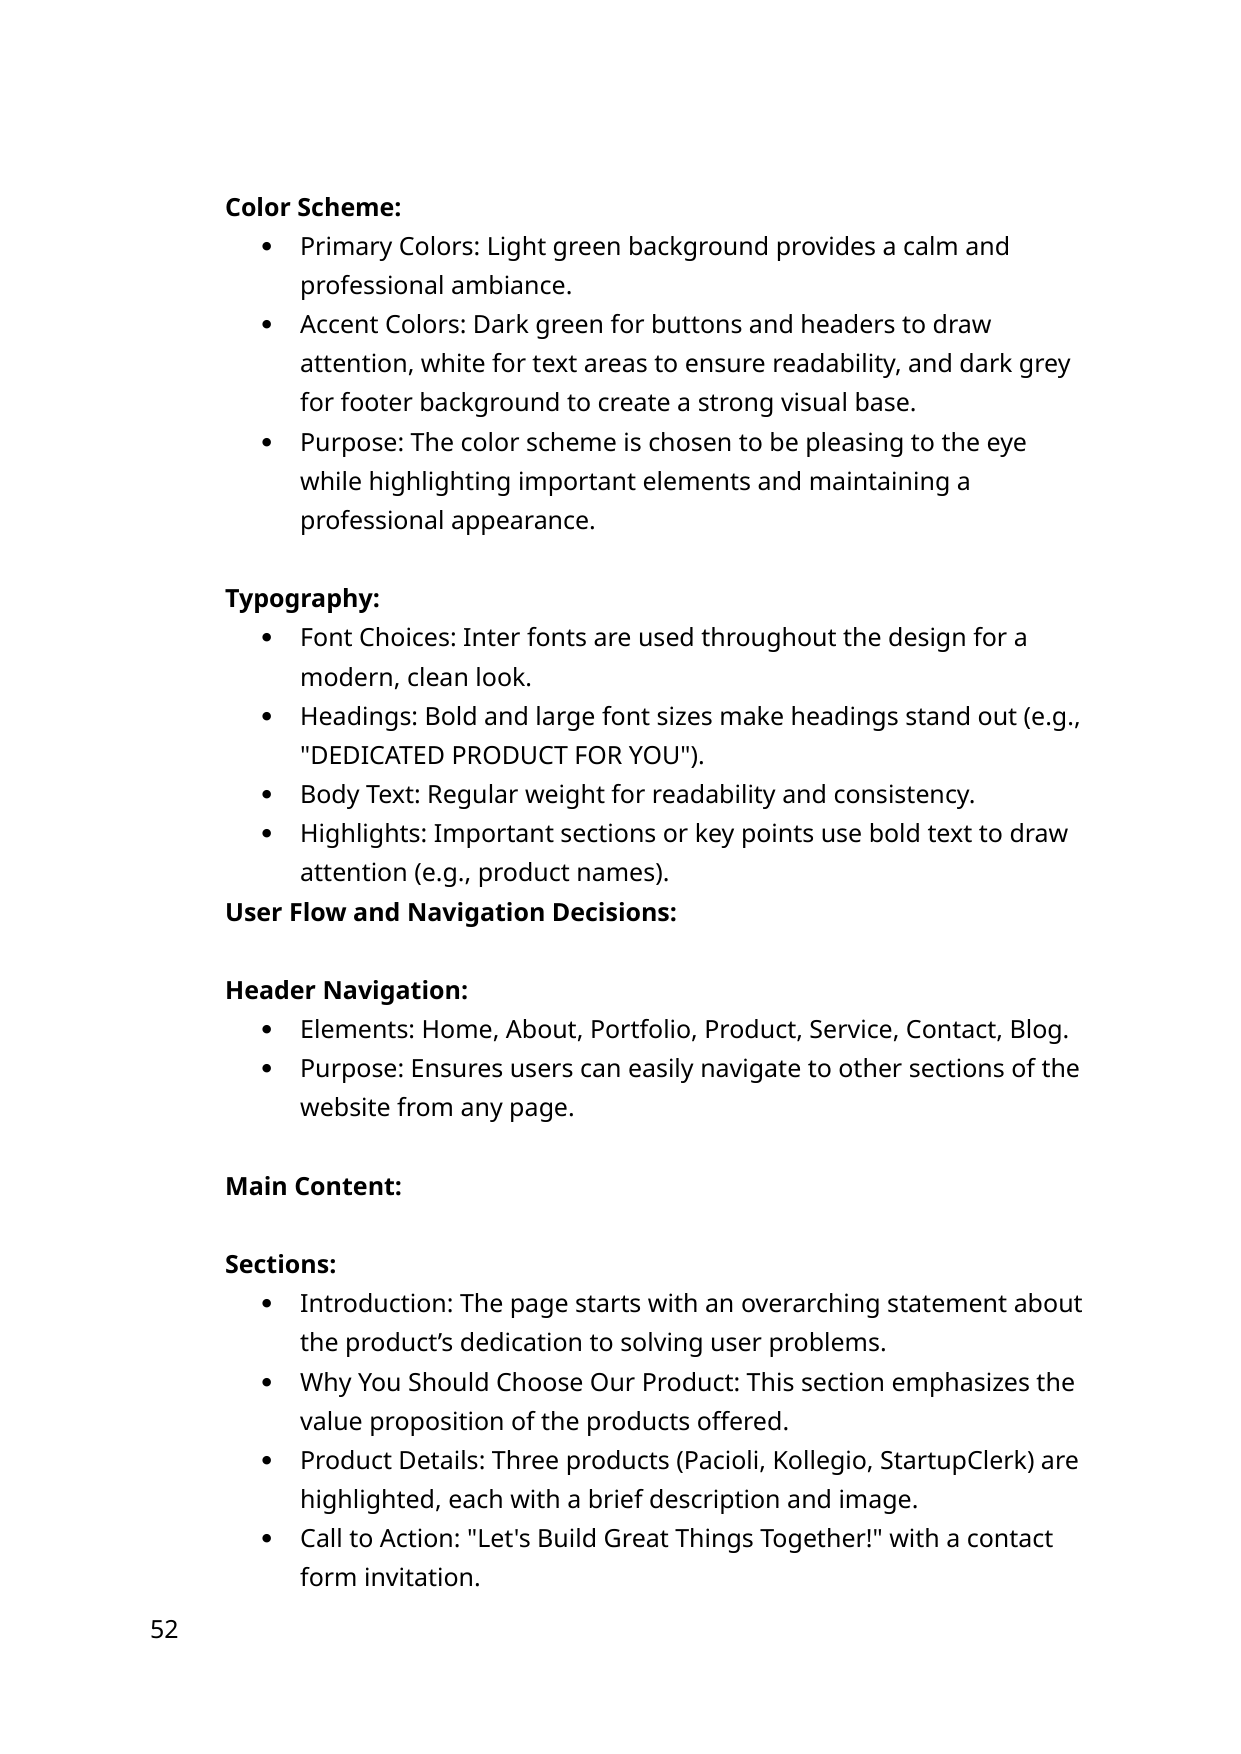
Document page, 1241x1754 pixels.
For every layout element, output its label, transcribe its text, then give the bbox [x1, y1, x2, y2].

list Purpose: Ensures users can easily navigate to other sections of the website from any page. [262, 1051, 1090, 1124]
list User Flow and Navigation Decisions: [225, 894, 1090, 928]
list Accent Colors: Dark green for buttons and headers to draw attention, white for text areas to ensure readability, and dark grey for footer background to create a strong visual base. [262, 307, 1090, 419]
list Purpose: The color scheme is chosen to be pleasing to the eye while highlighting important elements and maintaining a professional appearance. [262, 424, 1090, 537]
list Color Scheme: [225, 189, 1090, 223]
list Main Content: [225, 1168, 1090, 1202]
list Header Navigation: [225, 933, 1090, 1007]
list Call to Action: "Let's Build Great Things Together!" with a contact form invitation. [262, 1521, 1090, 1594]
list Body Text: Regular weight for readability and consistency. [262, 777, 1090, 811]
list Font Choices: Inter fonts are used throughout the design for a modern, clean look. [262, 620, 1090, 693]
list Highlights: Important sections or key points use bold text to draw attention (e.g., product names). [262, 816, 1090, 889]
list Product Details: Three products (Pacioli, Kollegio, StartupClerk) are highlighted, each with a brief description and image. [262, 1442, 1090, 1516]
list Introduction: The page starts with an overarching statement about the product’s dedication to solving user problems. [262, 1286, 1090, 1359]
list Elements: Home, About, Portfolio, Product, Service, Contact, Blog. [262, 1012, 1090, 1046]
list Why You Should Choose Our Product: This section emphasizes the value proposition of the products offered. [262, 1364, 1090, 1437]
list Primary Colors: Light green background provides a calm and professional ambiance. [262, 228, 1090, 302]
list Headings: Bold and large font sizes make headings stand out (e.g., "DEDICATED PRODUCT FOR YOU"). [262, 698, 1090, 772]
list Sections: [225, 1247, 1090, 1281]
list Typography: [225, 581, 1090, 615]
